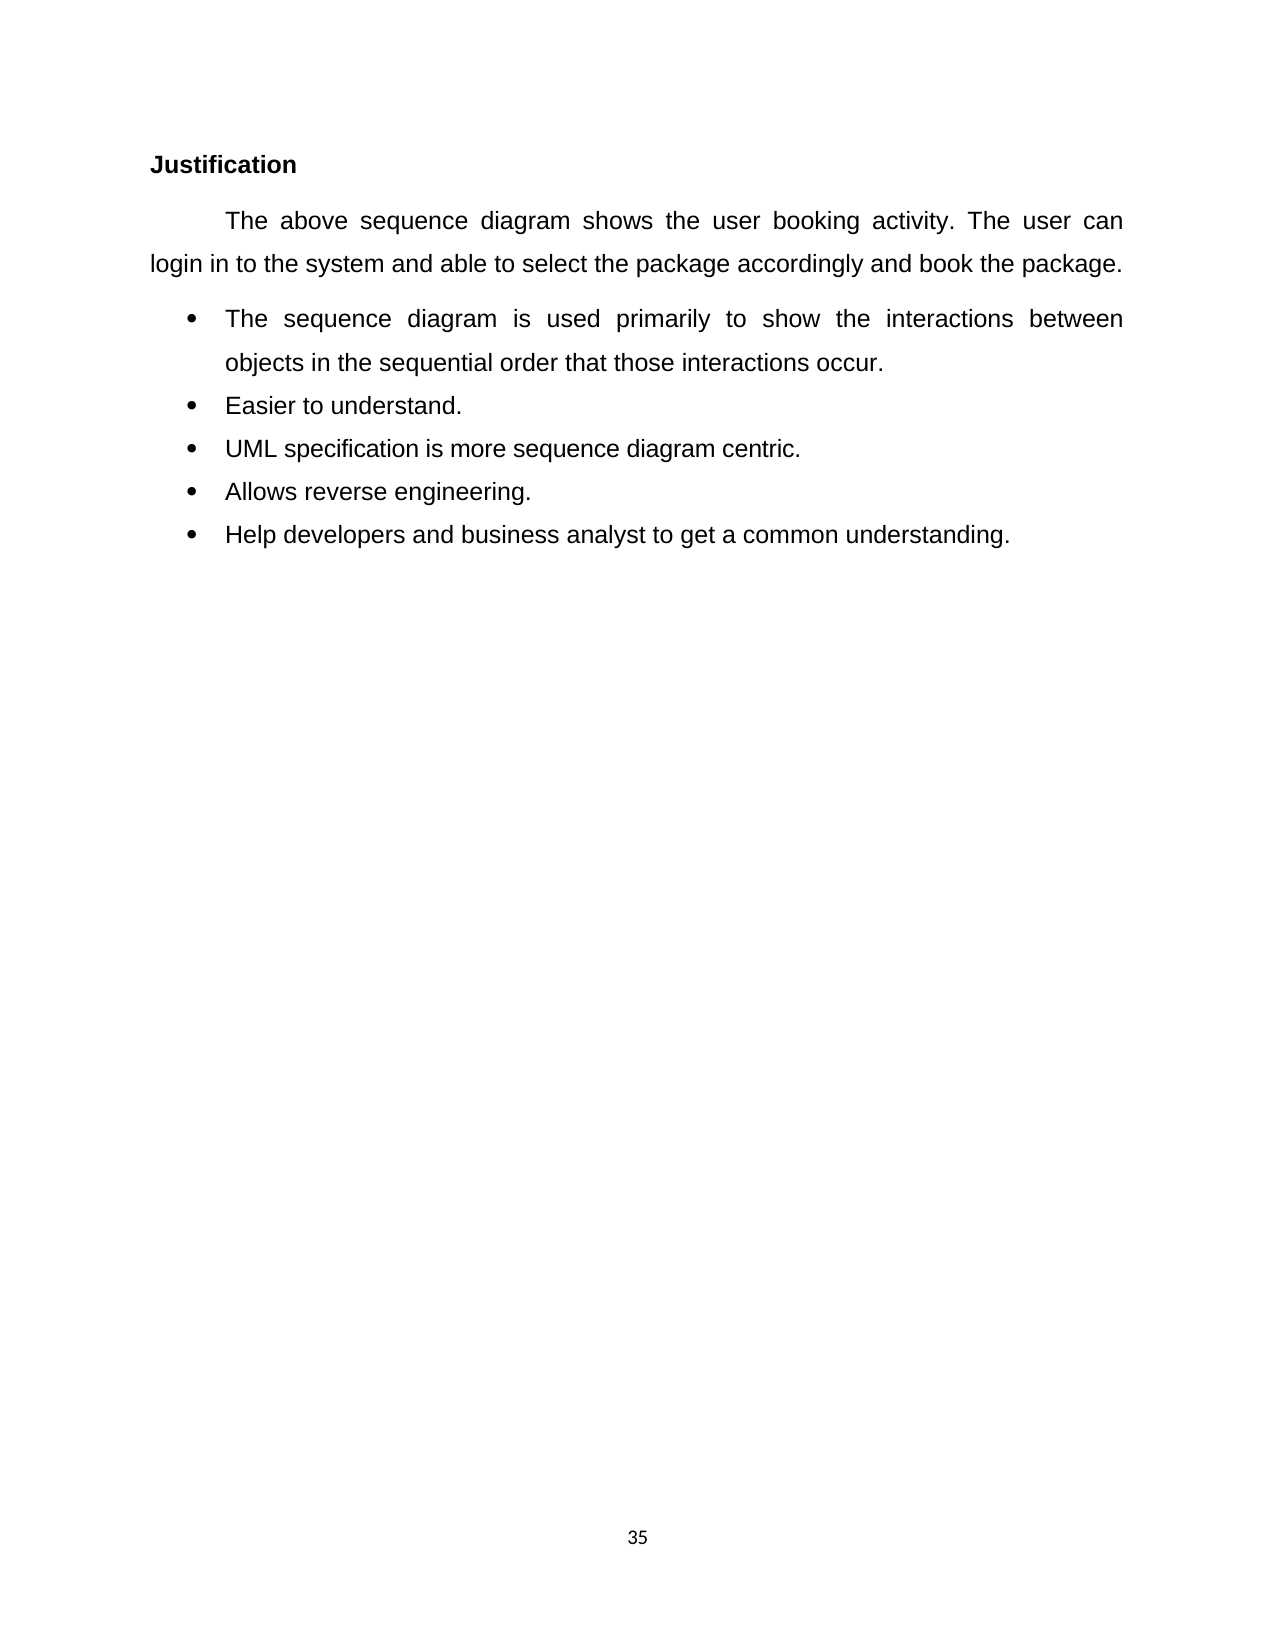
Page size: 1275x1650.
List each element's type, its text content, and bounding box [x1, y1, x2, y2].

text The above sequence diagram shows the user booking activity. The user can login in to the system and able to select the package accordingly and book the package. [150, 206, 1125, 277]
list Easier to understand. [187, 391, 1125, 419]
list The sequence diagram is used primarily to show the interactions between objects in the sequential order that those interactions occur. [187, 304, 1125, 376]
list UML specification is more sequence diagram centric. [187, 434, 1125, 463]
text Justification [150, 150, 1125, 179]
list Help developers and business analyst to get a common understanding. [187, 520, 1125, 549]
list Allows reverse engineering. [187, 477, 1125, 506]
